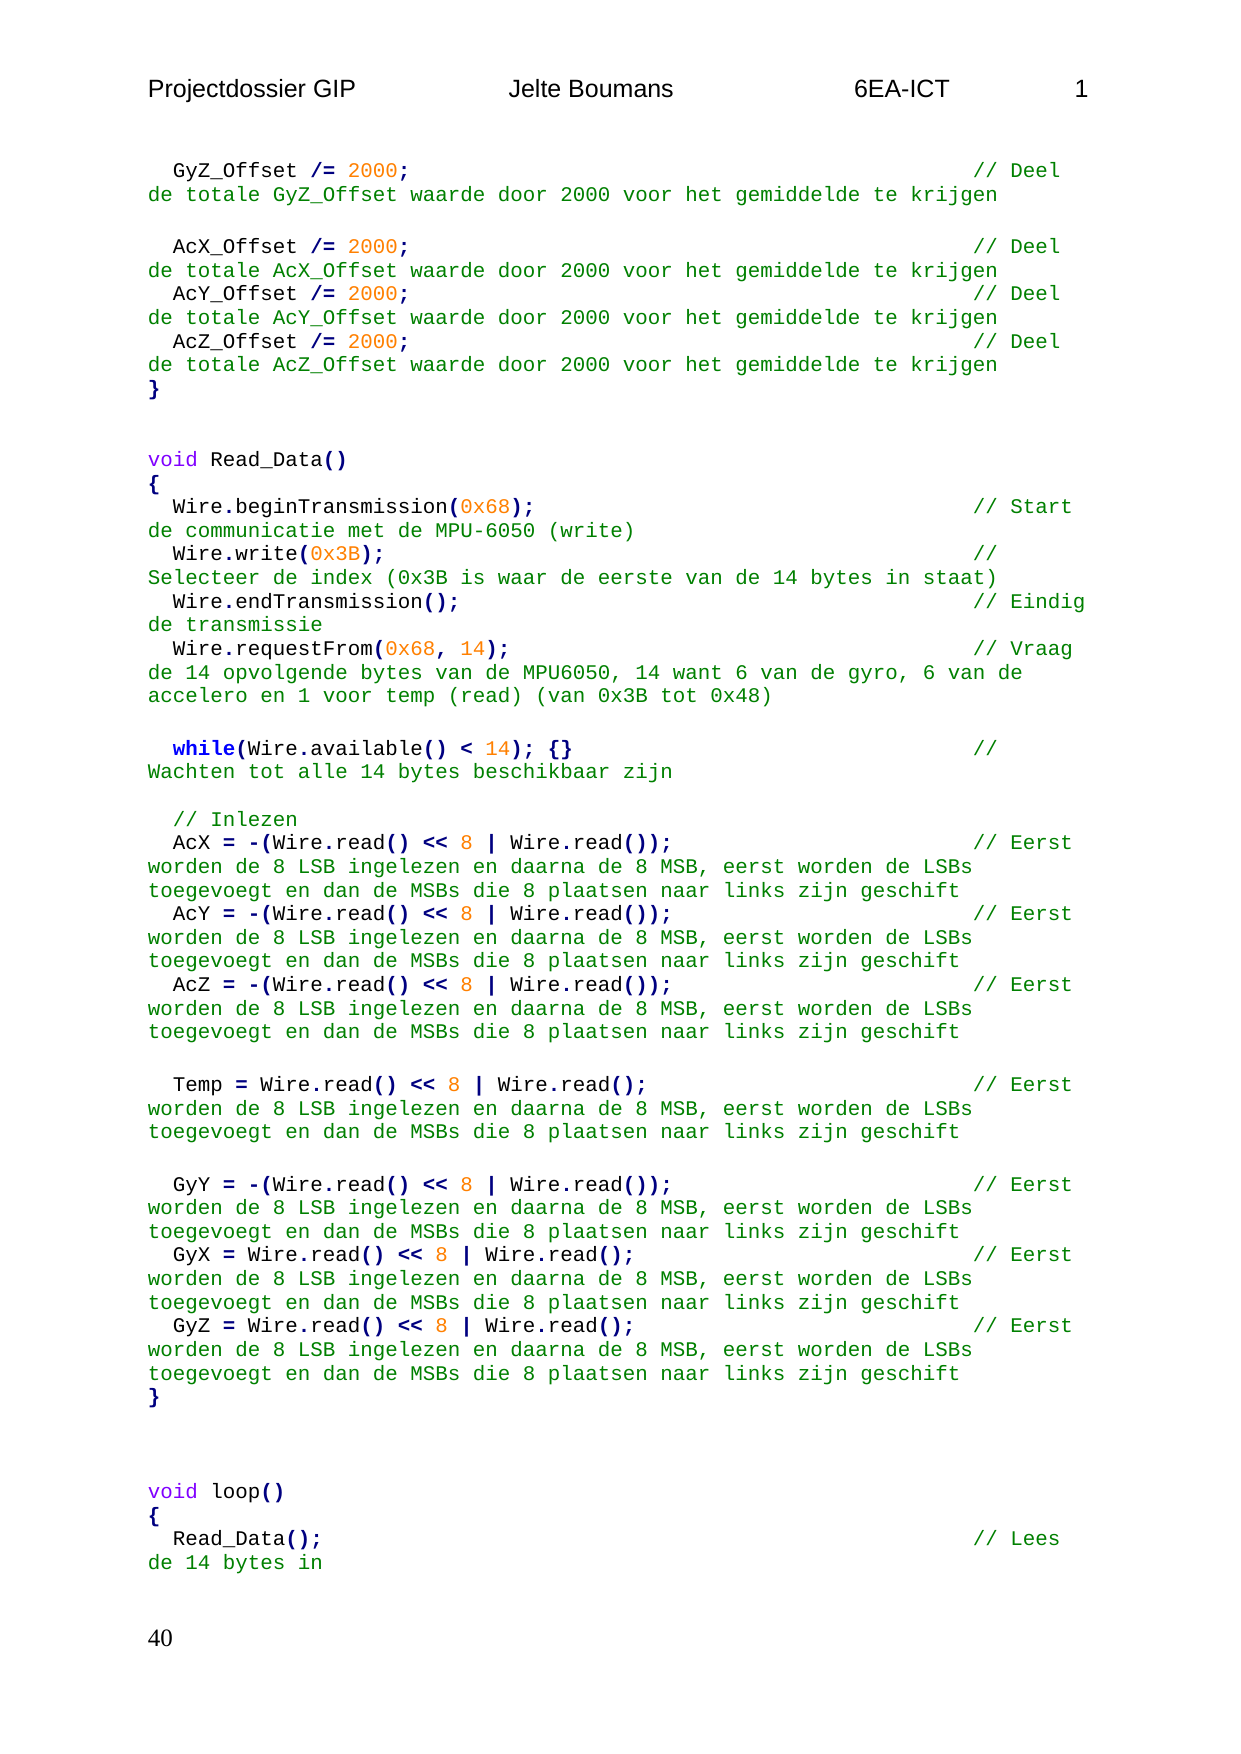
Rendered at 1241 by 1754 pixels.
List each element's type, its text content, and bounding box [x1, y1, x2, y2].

text AcY_Offset /= 2000; // Deel de totale AcY_Offset waarde door 2000 voor het gemiddelde te krijgen [148, 283, 1093, 331]
text void Read_Data() [148, 449, 1093, 472]
text } [148, 378, 1093, 402]
text { [148, 472, 1093, 496]
text void loop() [148, 1481, 1093, 1504]
text Temp = Wire.read() << 8 | Wire.read(); // Eerst worden de 8 LSB ingelezen en daarna de 8 MSB, eerst worden de LSBs toegevoegt en dan de MSBs die 8 plaatsen naar links zijn geschift [148, 1074, 1093, 1145]
text AcZ_Offset /= 2000; // Deel de totale AcZ_Offset waarde door 2000 voor het gemiddelde te krijgen [148, 331, 1093, 378]
text AcZ = -(Wire.read() << 8 | Wire.read()); // Eerst worden de 8 LSB ingelezen en daarna de 8 MSB, eerst worden de LSBs toegevoegt en dan de MSBs die 8 plaatsen naar links zijn geschift [148, 974, 1093, 1045]
text GyX = Wire.read() << 8 | Wire.read(); // Eerst worden de 8 LSB ingelezen en daarna de 8 MSB, eerst worden de LSBs toegevoegt en dan de MSBs die 8 plaatsen naar links zijn geschift [148, 1244, 1093, 1315]
text Wire.write(0x3B); // Selecteer de index (0x3B is waar de eerste van de 14 bytes in staat) [148, 543, 1093, 591]
text Read_Data(); // Lees de 14 bytes in [148, 1528, 1093, 1576]
text Wire.endTransmission(); // Eindig de transmissie [148, 591, 1093, 638]
text // Inlezen [148, 809, 1093, 832]
text } [148, 1386, 1093, 1410]
text AcX_Offset /= 2000; // Deel de totale AcX_Offset waarde door 2000 voor het gemiddelde te krijgen [148, 236, 1093, 283]
text while(Wire.available() < 14); {} // Wachten tot alle 14 bytes beschikbaar zijn [148, 738, 1093, 785]
text GyZ_Offset /= 2000; // Deel de totale GyZ_Offset waarde door 2000 voor het gemiddelde te krijgen [148, 160, 1093, 207]
text GyZ = Wire.read() << 8 | Wire.read(); // Eerst worden de 8 LSB ingelezen en daarna de 8 MSB, eerst worden de LSBs toegevoegt en dan de MSBs die 8 plaatsen naar links zijn geschift [148, 1315, 1093, 1386]
text AcX = -(Wire.read() << 8 | Wire.read()); // Eerst worden de 8 LSB ingelezen en daarna de 8 MSB, eerst worden de LSBs toegevoegt en dan de MSBs die 8 plaatsen naar links zijn geschift [148, 832, 1093, 903]
text { [148, 1504, 1093, 1528]
text Wire.beginTransmission(0x68); // Start de communicatie met de MPU-6050 (write) [148, 496, 1093, 543]
text AcY = -(Wire.read() << 8 | Wire.read()); // Eerst worden de 8 LSB ingelezen en daarna de 8 MSB, eerst worden de LSBs toegevoegt en dan de MSBs die 8 plaatsen naar links zijn geschift [148, 903, 1093, 974]
text GyY = -(Wire.read() << 8 | Wire.read()); // Eerst worden de 8 LSB ingelezen en daarna de 8 MSB, eerst worden de LSBs toegevoegt en dan de MSBs die 8 plaatsen naar links zijn geschift [148, 1173, 1093, 1244]
text Wire.requestFrom(0x68, 14); // Vraag de 14 opvolgende bytes van de MPU6050, 14 want 6 van de gyro, 6 van de accelero en 1 voor temp (read) (van 0x3B tot 0x48) [148, 638, 1093, 709]
